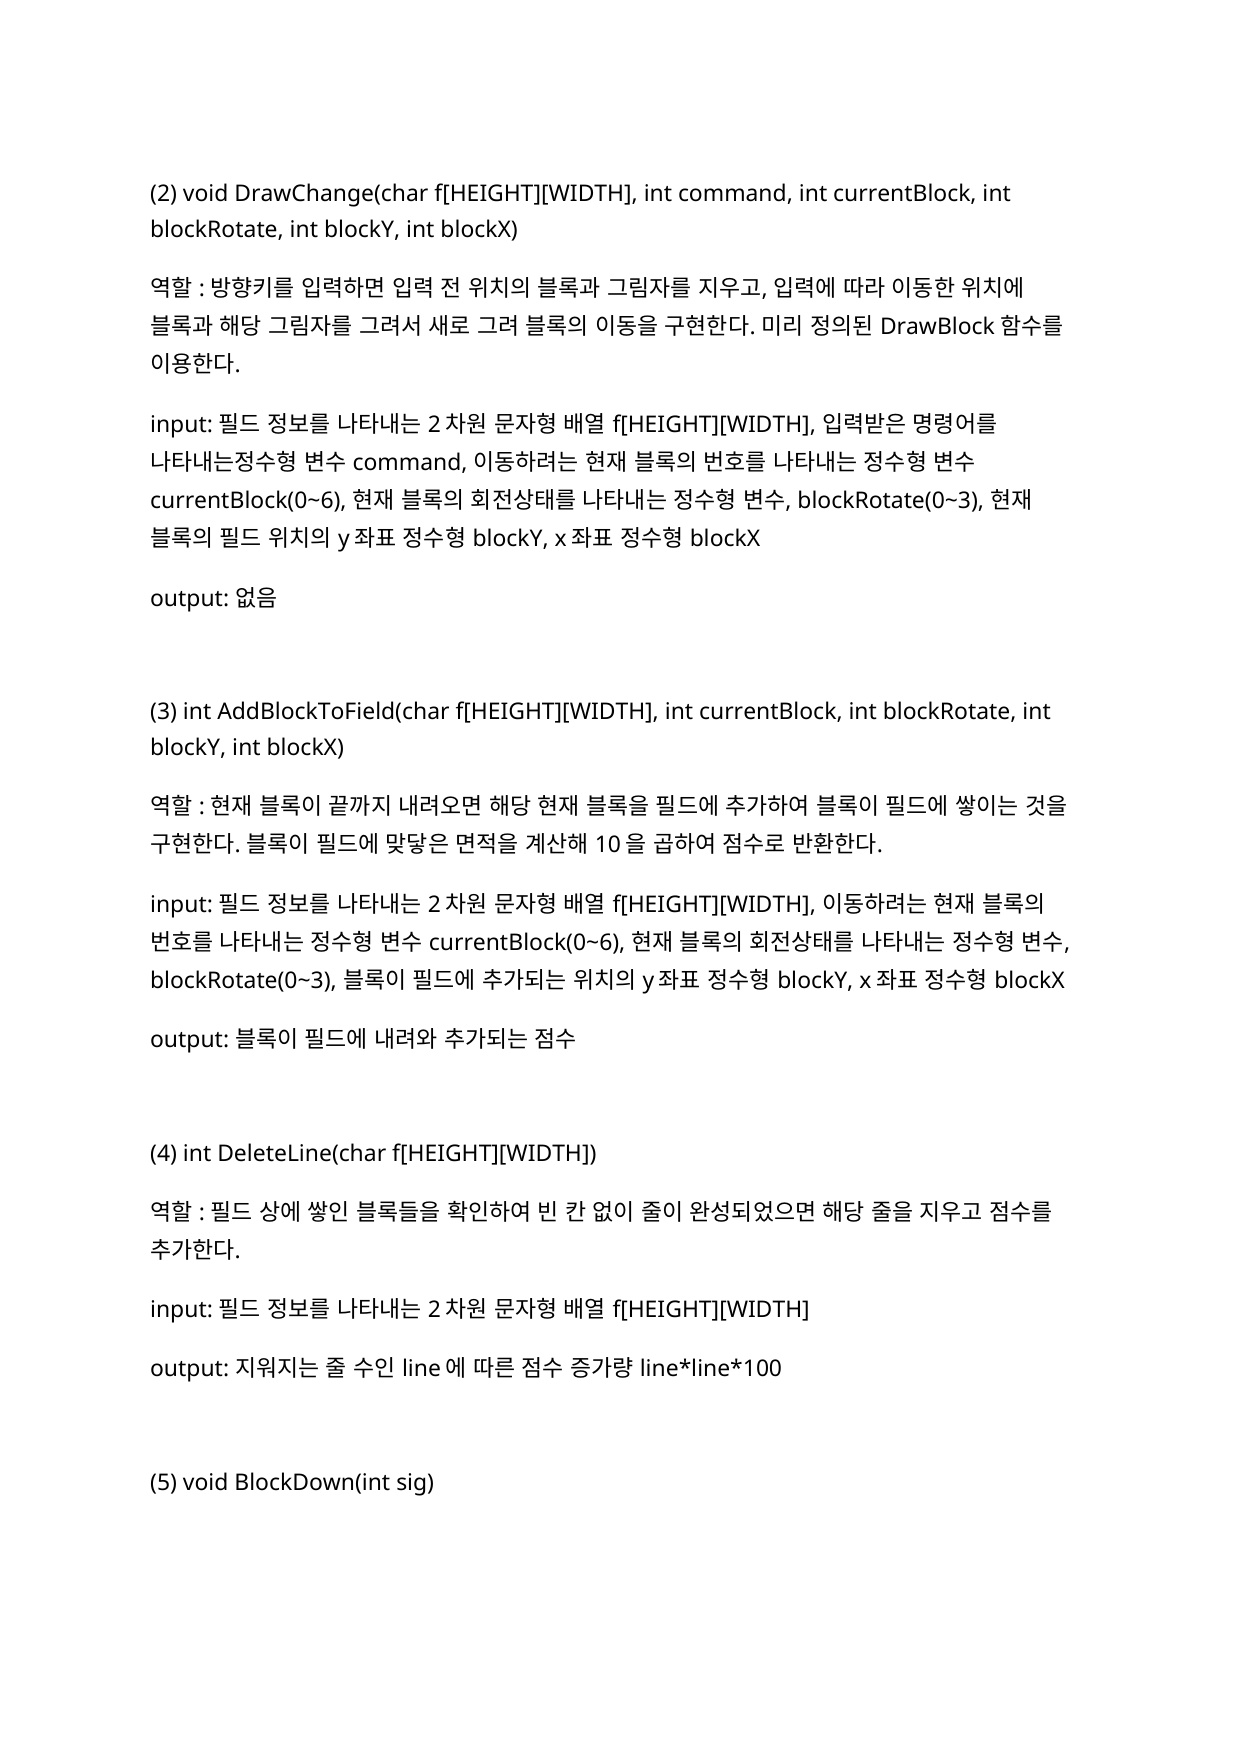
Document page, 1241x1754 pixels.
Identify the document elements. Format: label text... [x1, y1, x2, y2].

text output: 블록이 필드에 내려와 추가되는 점수 [150, 1021, 1090, 1054]
text 역할 : 방향키를 입력하면 입력 전 위치의 블록과 그림자를 지우고, 입력에 따라 이동한 위치에 블록과 해당 그림자를 그려서 새로 그려 블록의 이동을 구현한다. 미리 정의된 DrawBlock 함수를 이용한다. [150, 270, 1090, 380]
text 역할 : 필드 상에 쌓인 블록들을 확인하여 빈 칸 없이 줄이 완성되었으면 해당 줄을 지우고 점수를 추가한다. [150, 1194, 1090, 1265]
text input: 필드 정보를 나타내는 2차원 문자형 배열 f[HEIGHT][WIDTH], 입력받은 명령어를 나타내는정수형 변수 command, 이동하려는 현재 블록의 번호를 나타내는 정수형 변수 currentBlock(0~6), 현재 블록의 회전상태를 나타내는 정수형 변수, blockRotate(0~3), 현재 블록의 필드 위치의 y좌표 정수형 blockY, x좌표 정수형 blockX [150, 406, 1090, 553]
text (3) int AddBlockToField(char f[HEIGHT][WIDTH], int currentBlock, int blockRotate, int blockY, int blockX) [150, 695, 1090, 762]
text output: 없음 [150, 579, 1090, 613]
text (5) void BlockDown(int sig) [150, 1466, 1090, 1497]
text input: 필드 정보를 나타내는 2차원 문자형 배열 f[HEIGHT][WIDTH], 이동하려는 현재 블록의 번호를 나타내는 정수형 변수 currentBlock(0~6), 현재 블록의 회전상태를 나타내는 정수형 변수, blockRotate(0~3), 블록이 필드에 추가되는 위치의 y좌표 정수형 blockY, x좌표 정수형 blockX [150, 885, 1090, 995]
text 역할 : 현재 블록이 끝까지 내려오면 해당 현재 블록을 필드에 추가하여 블록이 필드에 쌓이는 것을 구현한다. 블록이 필드에 맞닿은 면적을 계산해 10을 곱하여 점수로 반환한다. [150, 788, 1090, 859]
text (4) int DeleteLine(char f[HEIGHT][WIDTH]) [150, 1137, 1090, 1168]
text input: 필드 정보를 나타내는 2차원 문자형 배열 f[HEIGHT][WIDTH] [150, 1291, 1090, 1324]
text (2) void DrawChange(char f[HEIGHT][WIDTH], int command, int currentBlock, int blockRotate, int blockY, int blockX) [150, 177, 1090, 244]
text output: 지워지는 줄 수인 line에 따른 점수 증가량 line*line*100 [150, 1350, 1090, 1384]
